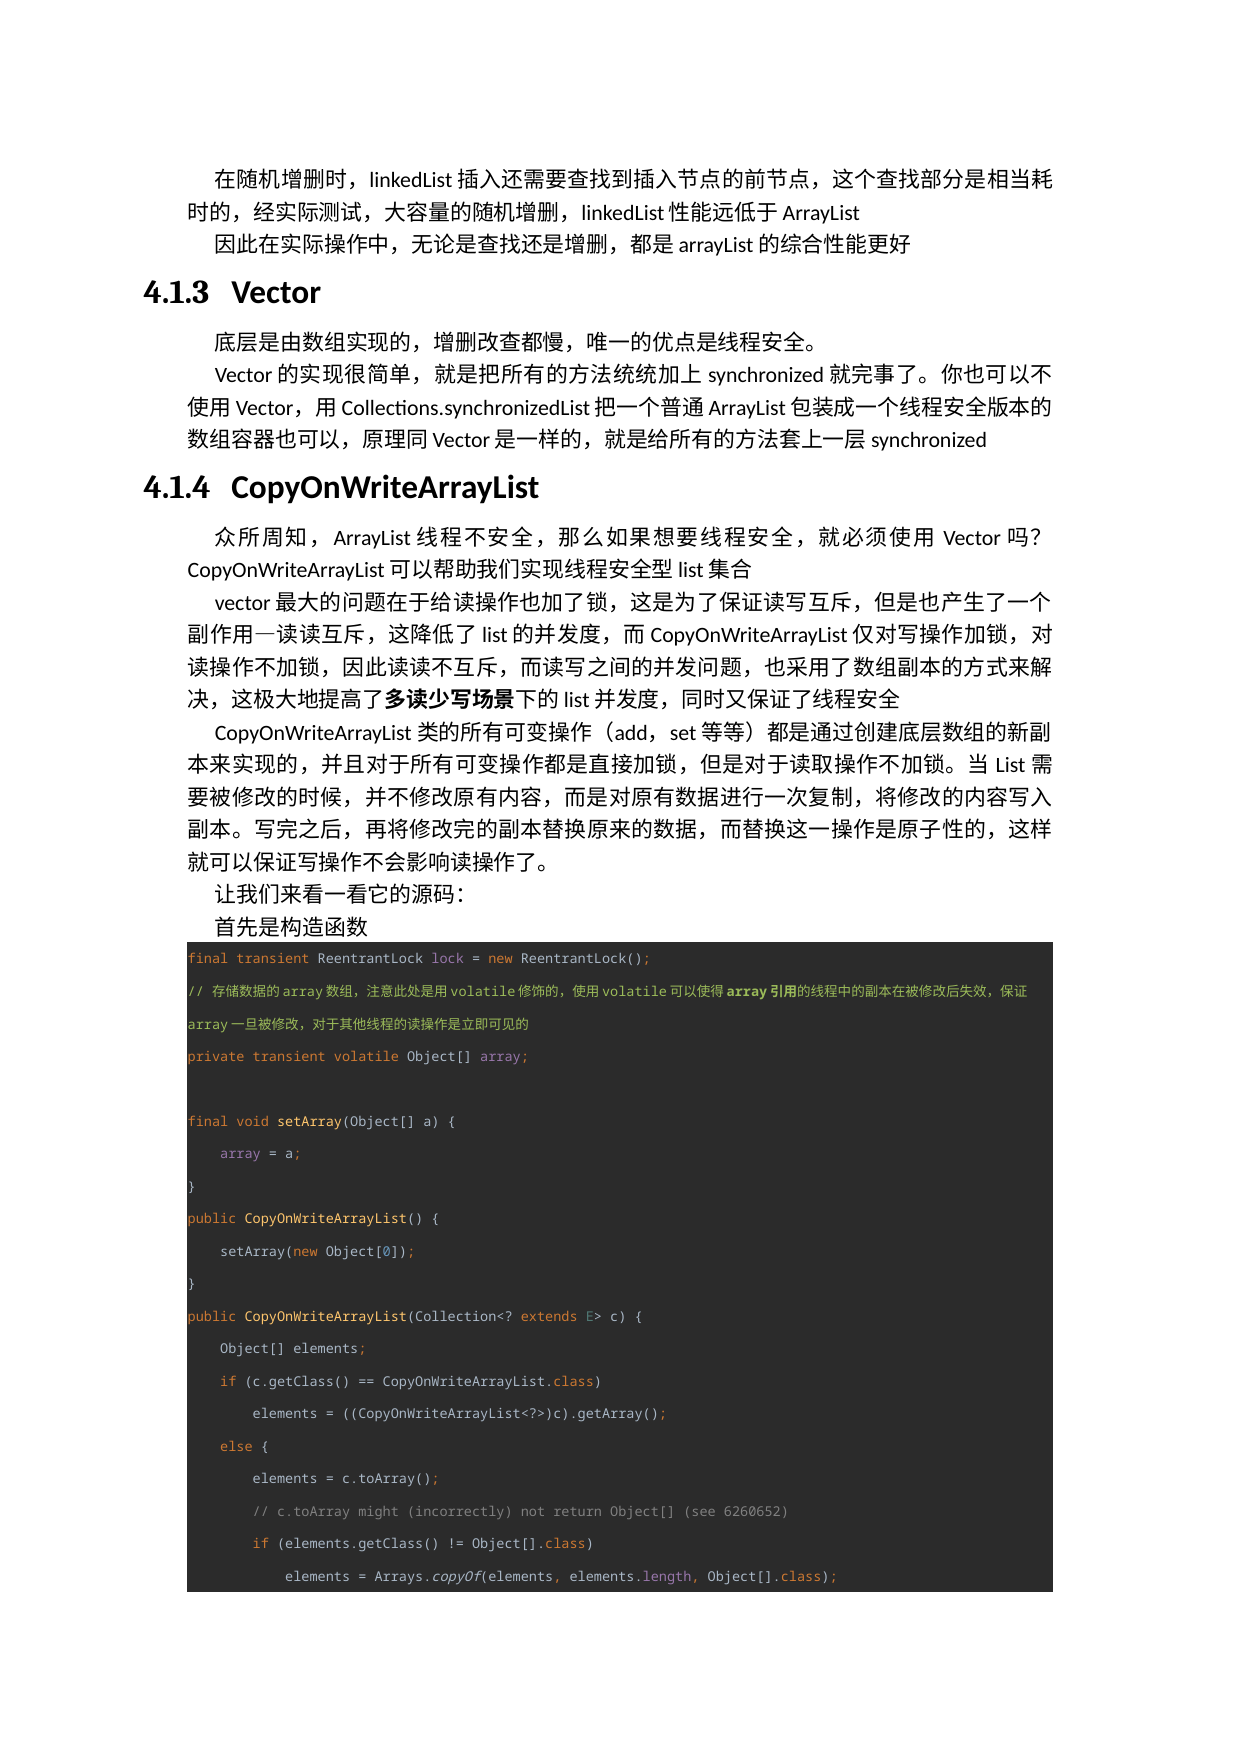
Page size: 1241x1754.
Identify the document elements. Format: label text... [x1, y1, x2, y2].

text Vector的实现很简单，就是把所有的方法统统加上synchronized就完事了。你也可以不使用Vector，用Collections.synchronizedList把一个普通ArrayList包装成一个线程安全版本的数组容器也可以，原理同Vector是一样的，就是给所有的方法套上一层synchronized [187, 357, 1053, 454]
text 在随机增删时，linkedList插入还需要查找到插入节点的前节点，这个查找部分是相当耗时的，经实际测试，大容量的随机增删，linkedList性能远低于ArrayList [187, 162, 1053, 227]
text 众所周知，ArrayList线程不安全，那么如果想要线程安全，就必须使用Vector吗？CopyOnWriteArrayList可以帮助我们实现线程安全型list集合 [187, 519, 1053, 584]
text 让我们来看一看它的源码： [187, 877, 1053, 909]
text 因此在实际操作中，无论是查找还是增删，都是arrayList的综合性能更好 [187, 227, 1053, 259]
text 底层是由数组实现的，增删改查都慢，唯一的优点是线程安全。 [187, 324, 1053, 357]
text Vector [143, 259, 1053, 324]
text CopyOnWriteArrayList [143, 454, 1053, 519]
text final void setArray(Object[] a) { array = a; } [187, 1104, 1053, 1202]
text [187, 1299, 1053, 1592]
text vector最大的问题在于给读操作也加了锁，这是为了保证读写互斥，但是也产生了一个副作用—读读互斥，这降低了list的并发度，而CopyOnWriteArrayList仅对写操作加锁，对读操作不加锁，因此读读不互斥，而读写之间的并发问题，也采用了数组副本的方式来解决，这极大地提高了多读少写场景下的list并发度，同时又保证了线程安全 [187, 584, 1053, 714]
text CopyOnWriteArrayList 类的所有可变操作（add，set 等等）都是通过创建底层数组的新副本来实现的，并且对于所有可变操作都是直接加锁，但是对于读取操作不加锁。当 List 需要被修改的时候，并不修改原有内容，而是对原有数据进行一次复制，将修改的内容写入副本。写完之后，再将修改完的副本替换原来的数据，而替换这一操作是原子性的，这样就可以保证写操作不会影响读操作了。 [187, 714, 1053, 877]
text 首先是构造函数 [187, 909, 1053, 942]
text private transient volatile Object[] array; [187, 1039, 1053, 1072]
text final transient ReentrantLock lock = new ReentrantLock(); // 存储数据的array数组，注意此处是用volatile修饰的，使用volatile可以使得array引用的线程中的副本在被修改后失效，保证array一旦被修改，对于其他线程的读操作是立即可见的 [187, 942, 1053, 1039]
text public CopyOnWriteArrayList() { setArray(new Object[0]); } [187, 1202, 1053, 1299]
